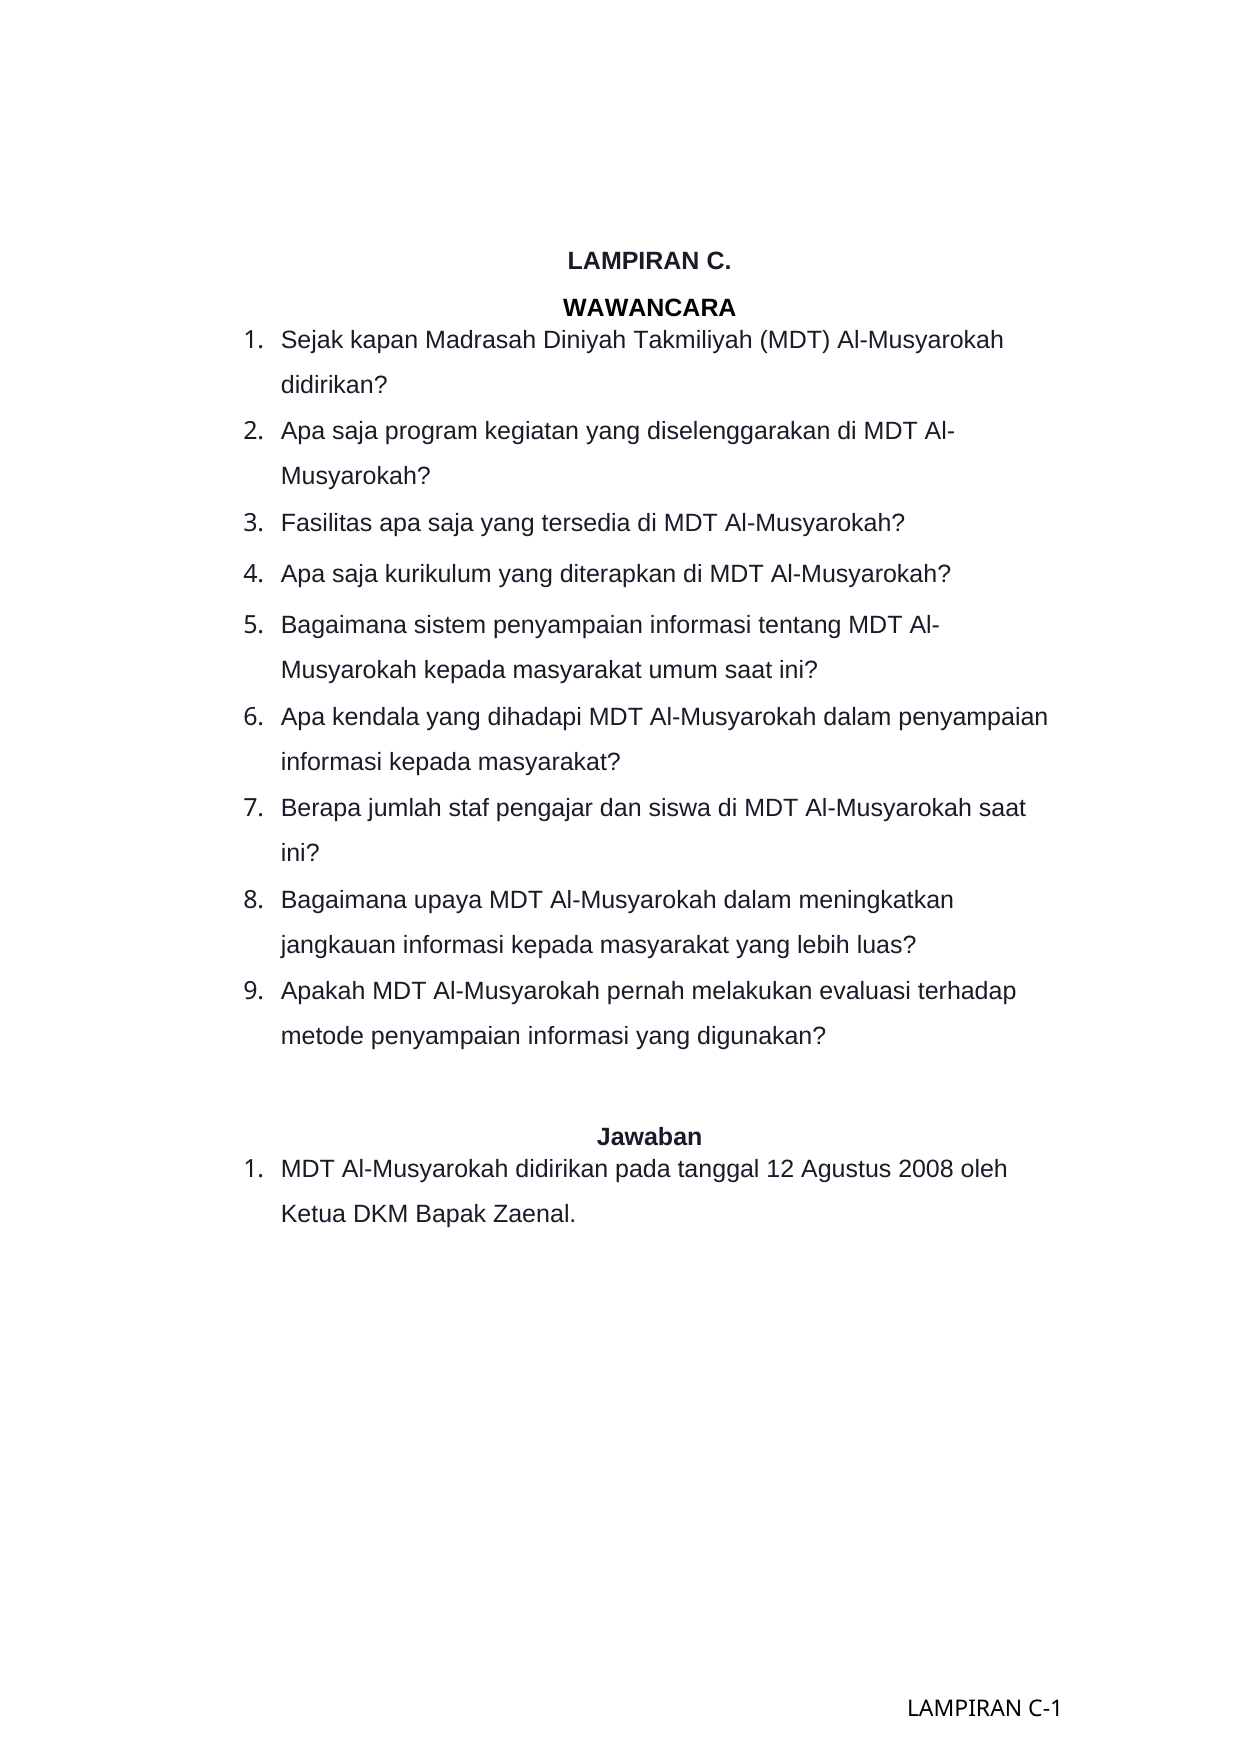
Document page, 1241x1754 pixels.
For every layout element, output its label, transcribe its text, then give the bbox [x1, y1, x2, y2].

list Apa kendala yang dihadapi MDT Al-Musyarokah dalam penyampaian informasi kepada masyarakat? [243, 698, 1063, 775]
list Fasilitas apa saja yang tersedia di MDT Al-Musyarokah? [243, 504, 1063, 538]
list Sejak kapan Madrasah Diniyah Takmiliyah (MDT) Al-Musyarokah didirikan? [243, 321, 1063, 398]
list Bagaimana upaya MDT Al-Musyarokah dalam meningkatkan jangkauan informasi kepada masyarakat yang lebih luas? [243, 881, 1063, 958]
subtitle WAWANCARA [236, 293, 1063, 321]
list MDT Al-Musyarokah didirikan pada tanggal 12 Agustus 2008 oleh Ketua DKM Bapak Zaenal. [243, 1151, 1063, 1228]
text Jawaban [236, 1122, 1063, 1151]
list Apakah MDT Al-Musyarokah pernah melakukan evaluasi terhadap metode penyampaian informasi yang digunakan? [243, 973, 1063, 1050]
list Apa saja program kegiatan yang diselenggarakan di MDT Al-Musyarokah? [243, 413, 1063, 490]
list Bagaimana sistem penyampaian informasi tentang MDT Al-Musyarokah kepada masyarakat umum saat ini? [243, 607, 1063, 684]
subtitle LAMPIRAN C. [236, 246, 1063, 275]
list Apa saja kurikulum yang diterapkan di MDT Al-Musyarokah? [243, 556, 1063, 589]
list Berapa jumlah staf pengajar dan siswa di MDT Al-Musyarokah saat ini? [243, 790, 1063, 867]
